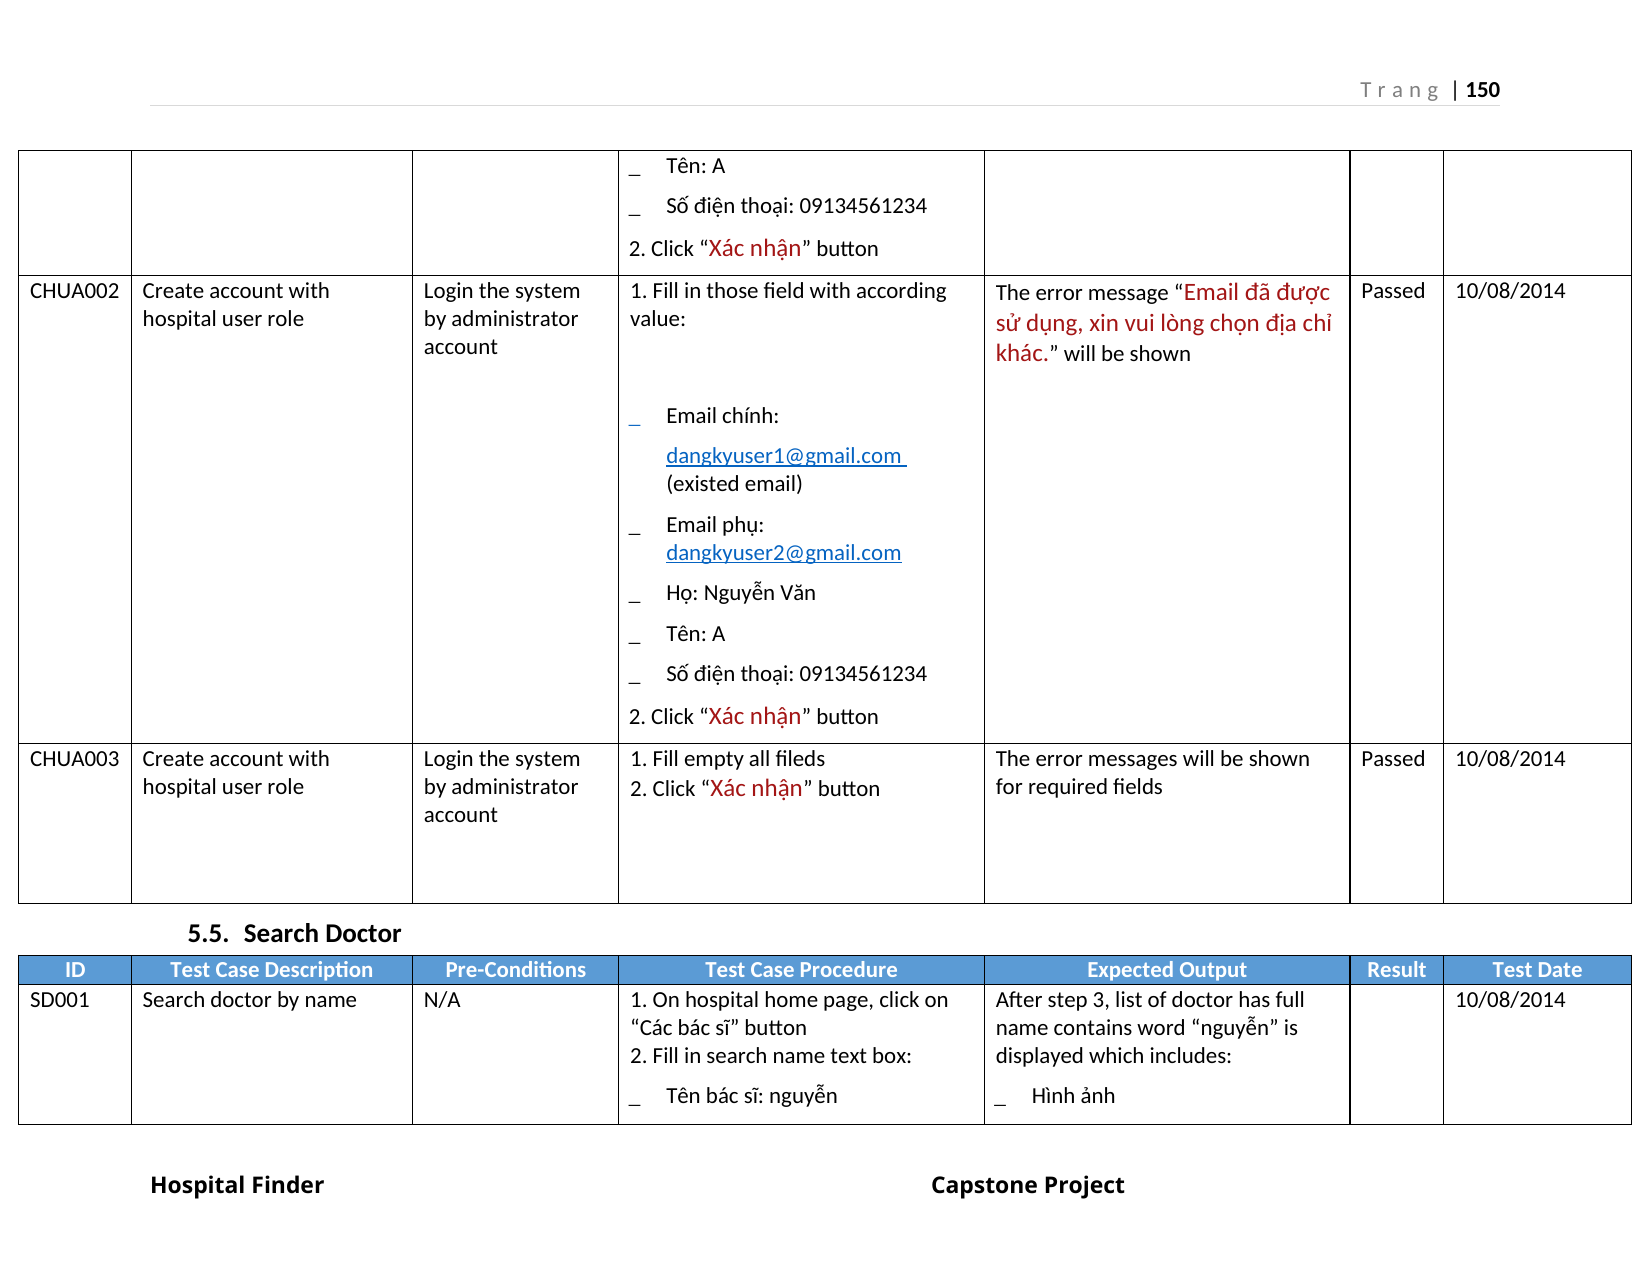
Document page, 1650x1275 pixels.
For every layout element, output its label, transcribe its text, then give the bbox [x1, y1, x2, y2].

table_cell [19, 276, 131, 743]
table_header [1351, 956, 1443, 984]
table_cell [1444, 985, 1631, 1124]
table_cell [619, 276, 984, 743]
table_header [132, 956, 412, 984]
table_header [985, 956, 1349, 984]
list Search Doctor [187, 917, 1500, 950]
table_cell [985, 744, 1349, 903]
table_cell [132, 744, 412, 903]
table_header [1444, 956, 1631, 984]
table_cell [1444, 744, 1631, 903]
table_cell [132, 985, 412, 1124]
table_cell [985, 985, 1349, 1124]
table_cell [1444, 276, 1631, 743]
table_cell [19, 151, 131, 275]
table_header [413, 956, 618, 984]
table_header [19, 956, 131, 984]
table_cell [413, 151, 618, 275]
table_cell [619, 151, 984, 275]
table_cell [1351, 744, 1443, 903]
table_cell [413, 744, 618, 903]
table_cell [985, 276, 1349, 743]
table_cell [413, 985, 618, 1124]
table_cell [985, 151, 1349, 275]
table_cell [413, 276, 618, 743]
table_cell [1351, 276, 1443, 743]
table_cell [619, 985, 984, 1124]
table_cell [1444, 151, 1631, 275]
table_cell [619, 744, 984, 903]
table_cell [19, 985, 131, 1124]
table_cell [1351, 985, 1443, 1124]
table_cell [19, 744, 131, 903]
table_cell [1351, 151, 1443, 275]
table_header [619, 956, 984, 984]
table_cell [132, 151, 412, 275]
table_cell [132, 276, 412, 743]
